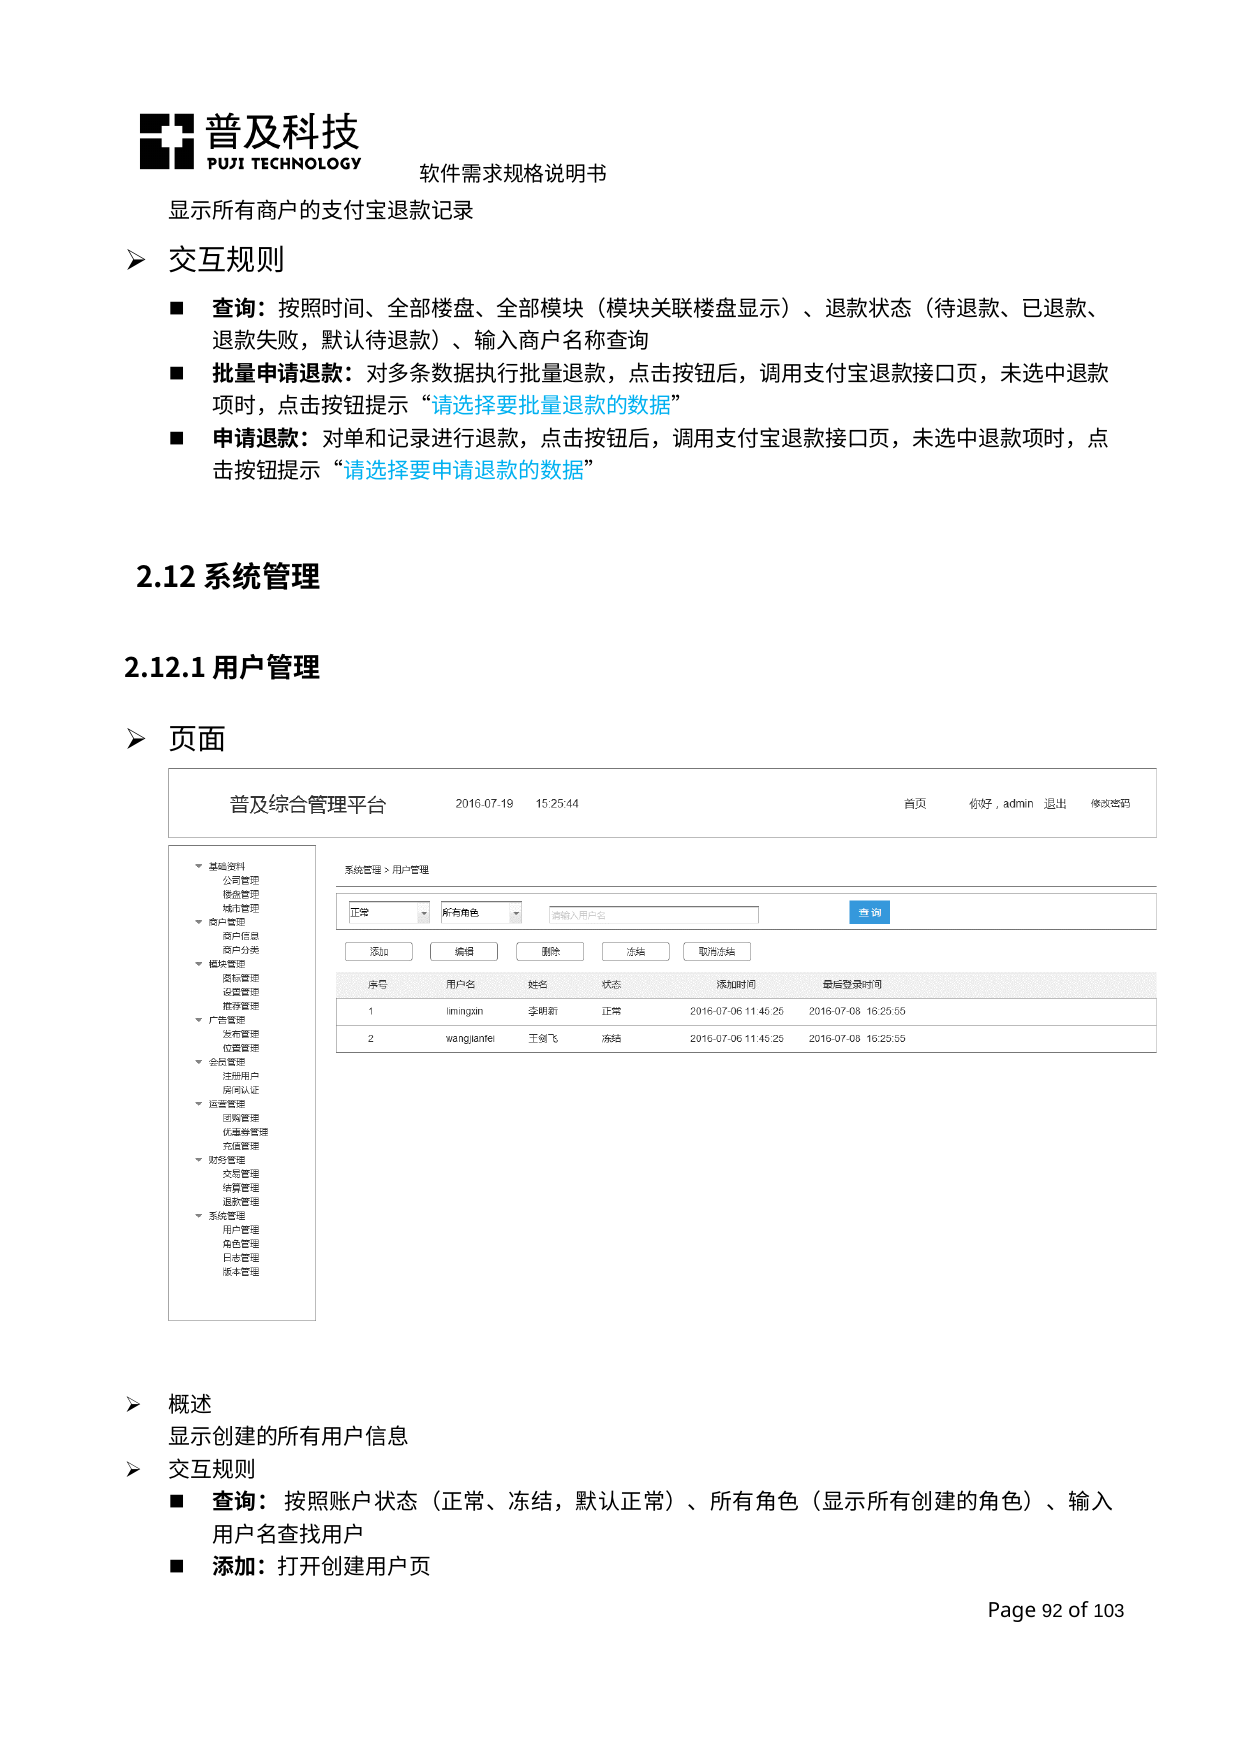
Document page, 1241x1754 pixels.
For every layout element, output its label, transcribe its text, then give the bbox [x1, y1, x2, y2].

list 交互规则 [124, 225, 1113, 290]
list 概述 [124, 1386, 1113, 1419]
picture [124, 103, 366, 182]
list 批量申请退款：对多条数据执行批量退款，点击按钮后，调用支付宝退款接口页，未选中退款项时，点击按钮提示“请选择要批量退款的数据” [168, 355, 1113, 420]
picture [168, 768, 1157, 1321]
list 查询： 按照账户状态（正常、冻结，默认正常）、所有角色（显示所有创建的角色）、输入用户名查找用户 [168, 1484, 1113, 1549]
subtitle 系统管理 [136, 543, 1113, 608]
list 添加：打开创建用户页 [168, 1549, 1113, 1581]
list 页面 [124, 704, 1113, 769]
list 查询：按照时间、全部楼盘、全部模块（模块关联楼盘显示）、退款状态（待退款、已退款、退款失败，默认待退款）、输入商户名称查询 [168, 290, 1113, 355]
subtitle 用户管理 [124, 633, 1113, 698]
list 交互规则 [124, 1451, 1113, 1484]
list 申请退款：对单和记录进行退款，点击按钮后，调用支付宝退款接口页，未选中退款项时，点击按钮提示“请选择要申请退款的数据” [168, 420, 1113, 485]
list 显示创建的所有用户信息 [168, 1419, 1113, 1451]
list 显示所有商户的支付宝退款记录 [168, 193, 1113, 225]
